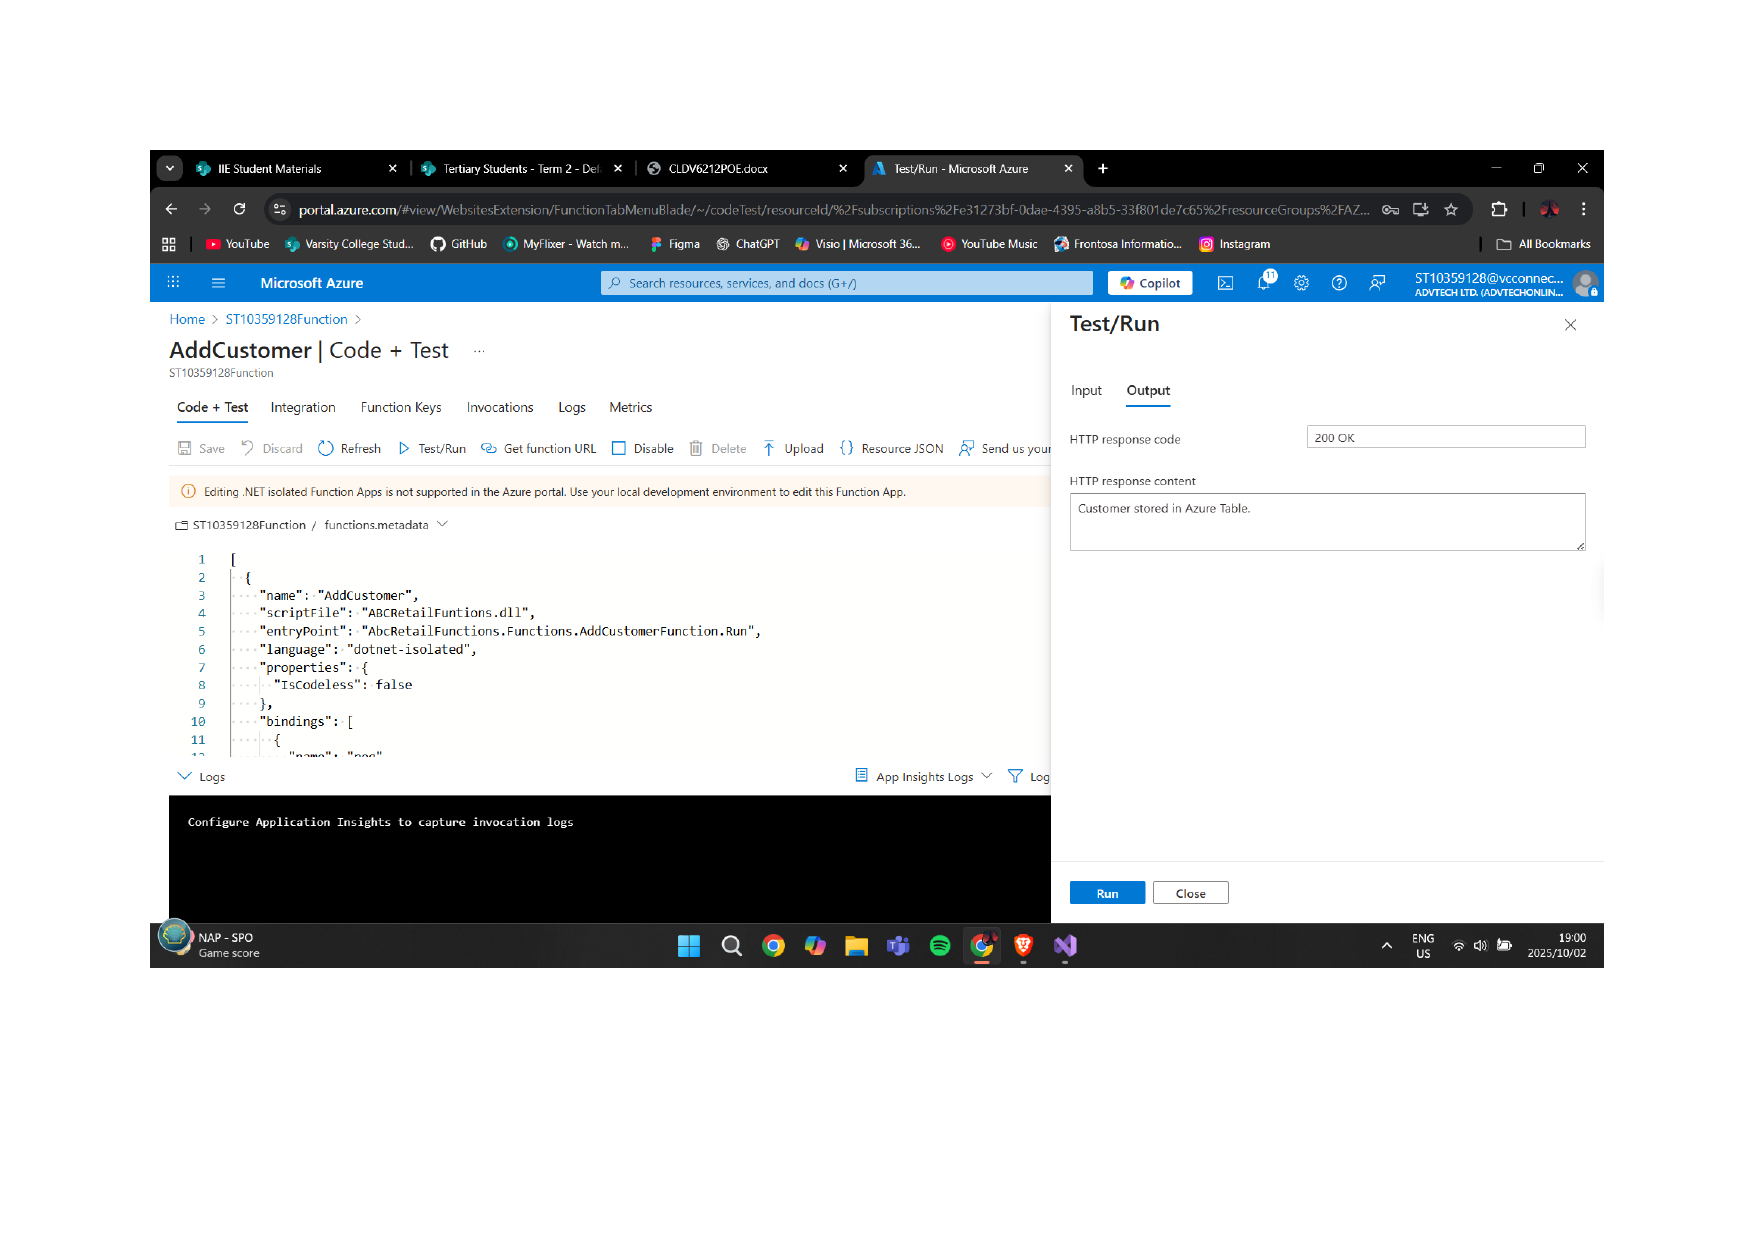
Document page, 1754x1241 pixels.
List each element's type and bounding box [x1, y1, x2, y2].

picture [150, 150, 1604, 968]
